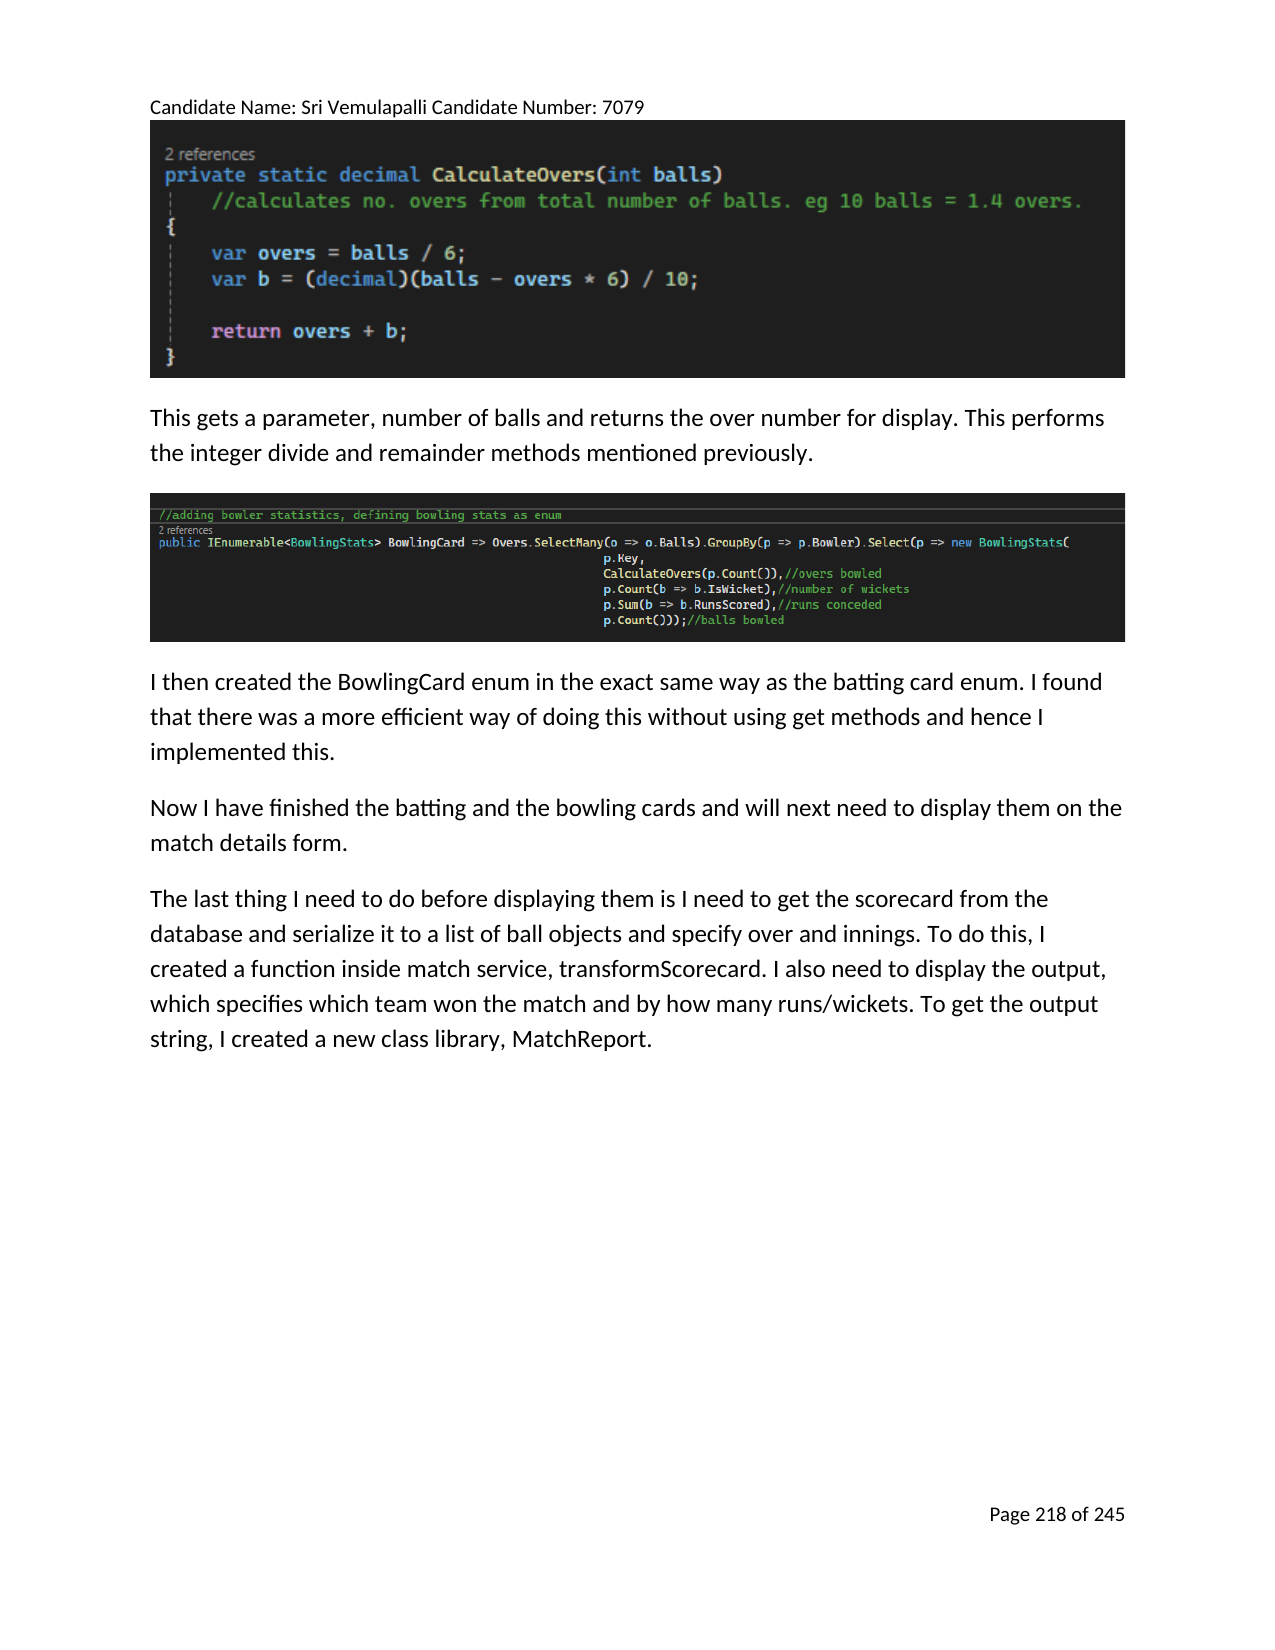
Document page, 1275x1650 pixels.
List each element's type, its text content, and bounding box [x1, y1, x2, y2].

text This gets a parameter, number of balls and returns the over number for display. This performs the integer divide and remainder methods mentioned previously. [150, 402, 1125, 468]
picture [150, 120, 1125, 378]
picture [150, 493, 1125, 642]
text Now I have finished the batting and the bowling cards and will next need to display them on the match details form. [150, 792, 1125, 858]
text The last thing I need to do before displaying them is I need to get the scorecard from the database and serialize it to a list of ball objects and specify over and innings. To do this, I created a function inside match service, transformScorecard. I also need to display the output, which specifies which team won the match and by how many runs/wickets. To get the output string, I created a new class library, MatchReport. [150, 883, 1125, 1054]
text I then created the BowlingCard enum in the exact same way as the batting card enum. I found that there was a more efficient way of doing this without using get methods and hence I implemented this. [150, 666, 1125, 767]
